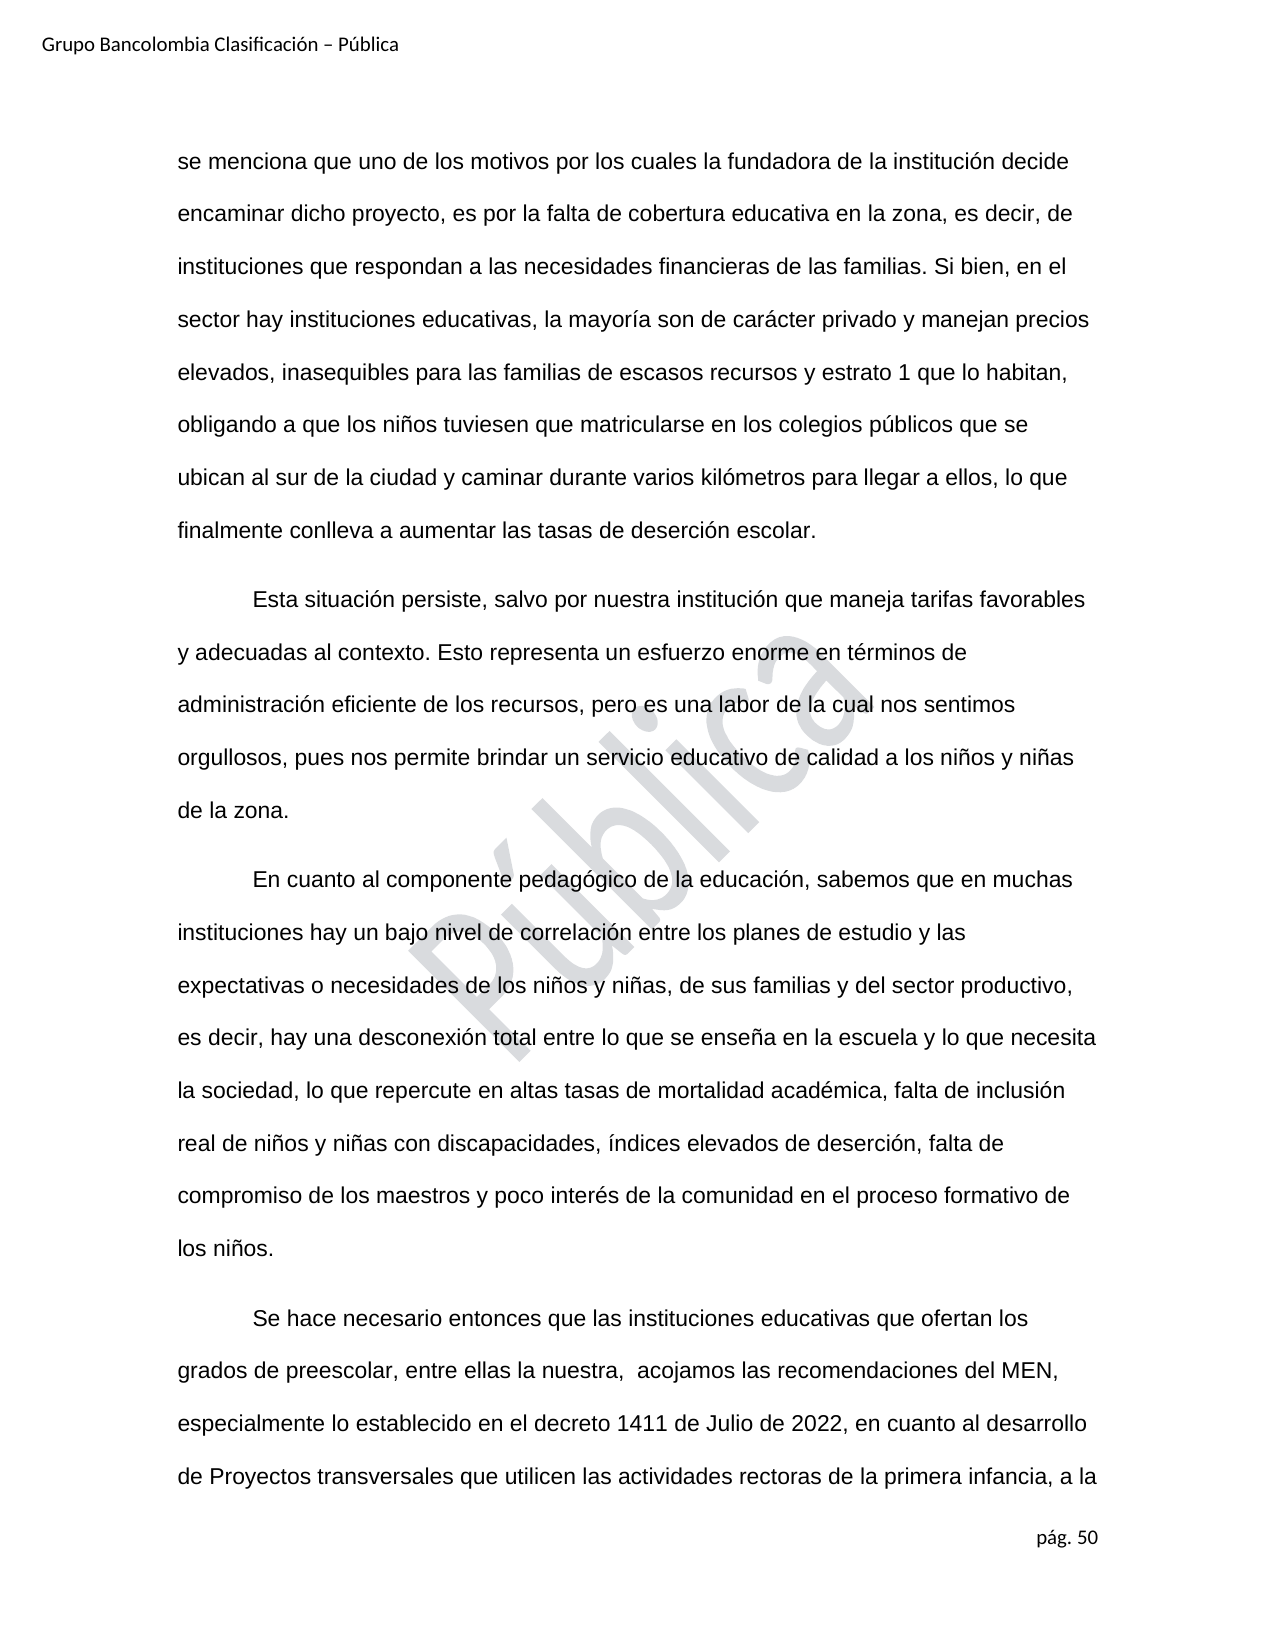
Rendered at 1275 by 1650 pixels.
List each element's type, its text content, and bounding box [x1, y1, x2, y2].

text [177, 148, 1098, 543]
text En cuanto al componente pedagógico de la educación, sabemos que en muchas instituciones hay un bajo nivel de correlación entre los planes de estudio y las expectativas o necesidades de los niños y niñas, de sus familias y del sector productivo, es decir, hay una desconexión total entre lo que se enseña en la escuela y lo que necesita la sociedad, lo que repercute en altas tasas de mortalidad académica, falta de inclusión real de niños y niñas con discapacidades, índices elevados de deserción, falta de compromiso de los maestros y poco interés de la comunidad en el proceso formativo de los niños. [177, 866, 1098, 1261]
text Esta situación persiste, salvo por nuestra institución que maneja tarifas favorables y adecuadas al contexto. Esto representa un esfuerzo enorme en términos de administración eficiente de los recursos, pero es una labor de la cual nos sentimos orgullosos, pues nos permite brindar un servicio educativo de calidad a los niños y niñas de la zona. [177, 586, 1098, 823]
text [177, 1304, 1098, 1489]
